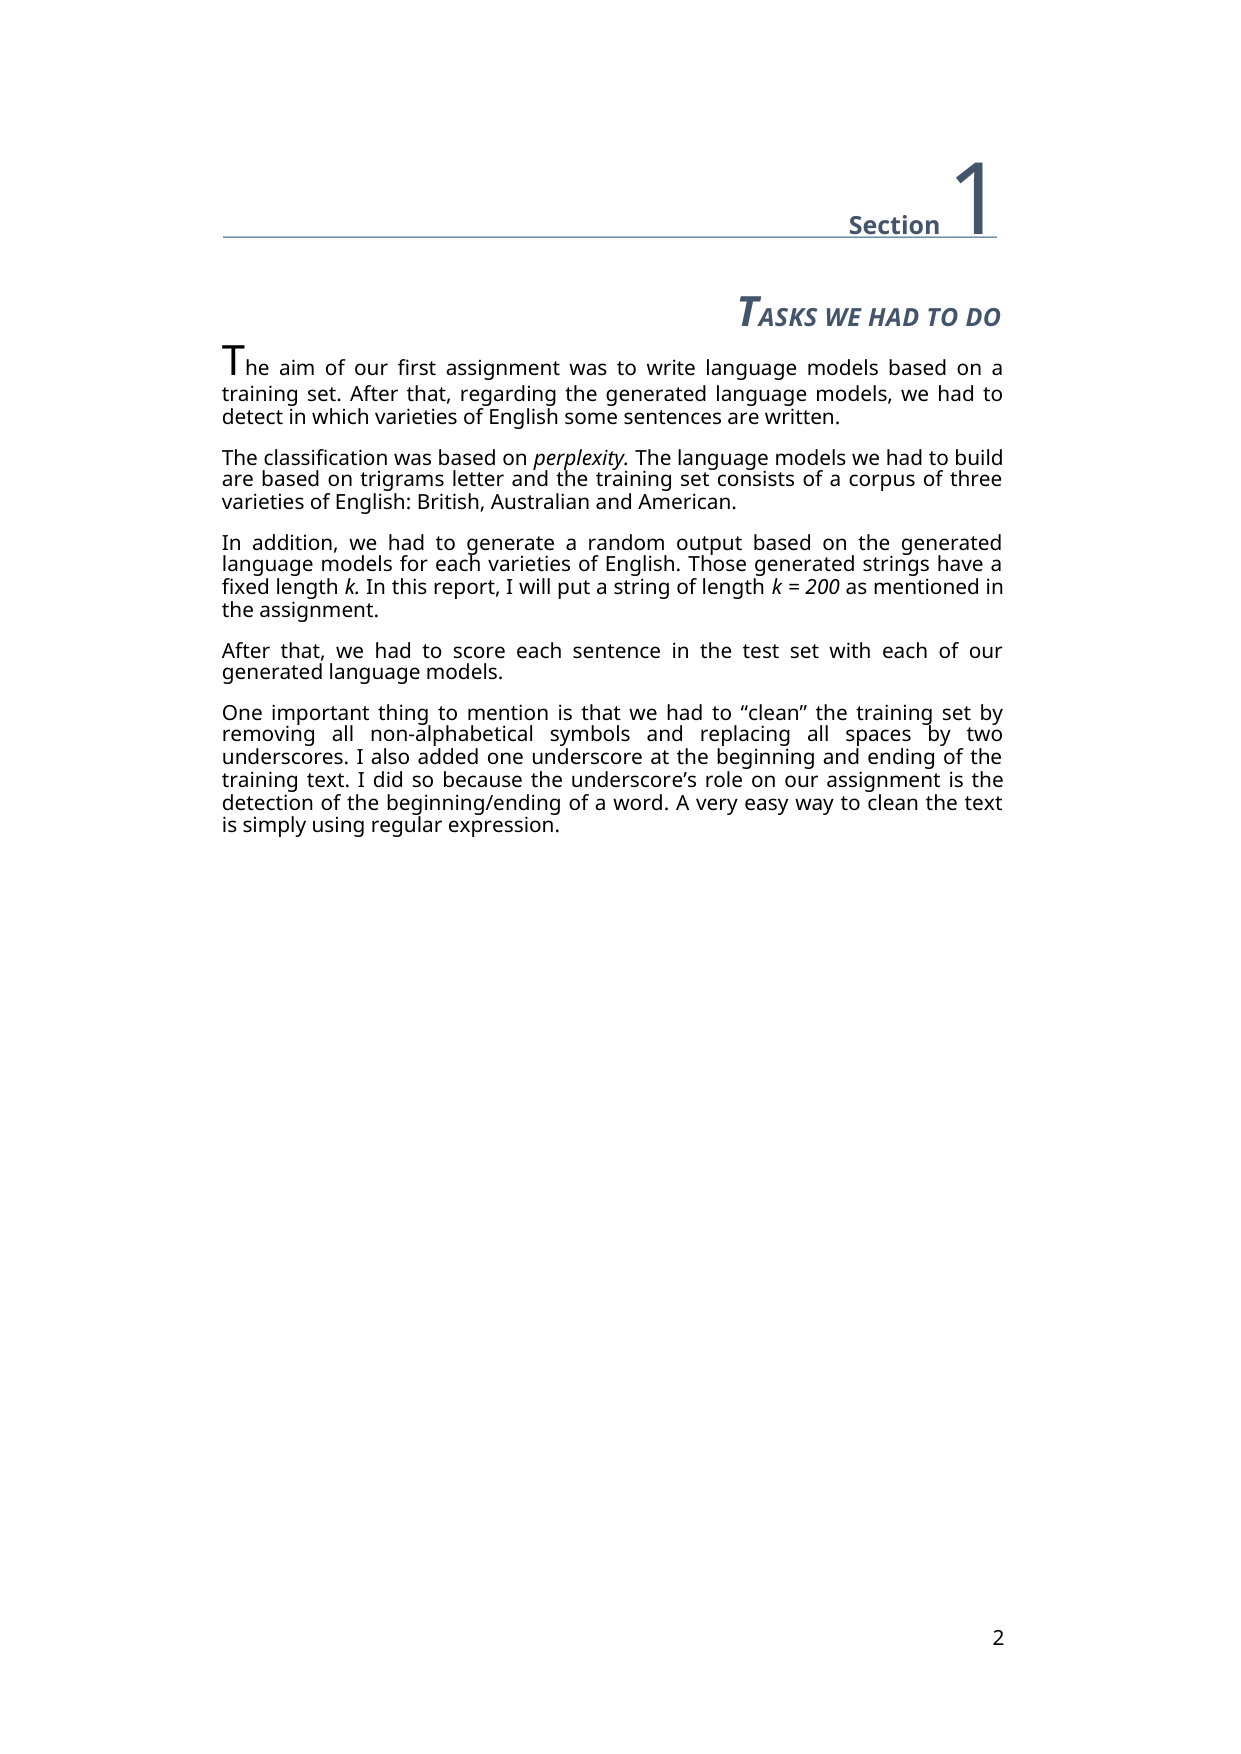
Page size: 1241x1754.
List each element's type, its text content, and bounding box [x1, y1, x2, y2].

subtitle Tasks we had to do [222, 290, 1004, 335]
text After that, we had to score each sentence in the test set with each of our generated language models. [222, 640, 1004, 686]
text The classification was based on perplexity. The language models we had to build are based on trigrams letter and the training set consists of a corpus of three varieties of English: British, Australian and American. [222, 447, 1004, 516]
text In addition, we had to generate a random output based on the generated language models for each varieties of English. Those generated strings have a fixed length k. In this report, I will put a string of length k = 200 as mentioned in the assignment. [222, 532, 1004, 623]
text One important thing to mention is that we had to “clean” the training set by removing all non-alphabetical symbols and replacing all spaces by two underscores. I also added one underscore at the beginning and ending of the training text. I did so because the underscore’s role on our assignment is the detection of the beginning/ending of a word. A very easy way to clean the text is simply using regular expression. [222, 702, 1004, 839]
text The aim of our first assignment was to write language models based on a training set. After that, regarding the generated language models, we had to detect in which varieties of English some sentences are written. [222, 339, 1004, 431]
text Section 1 [222, 148, 1004, 257]
